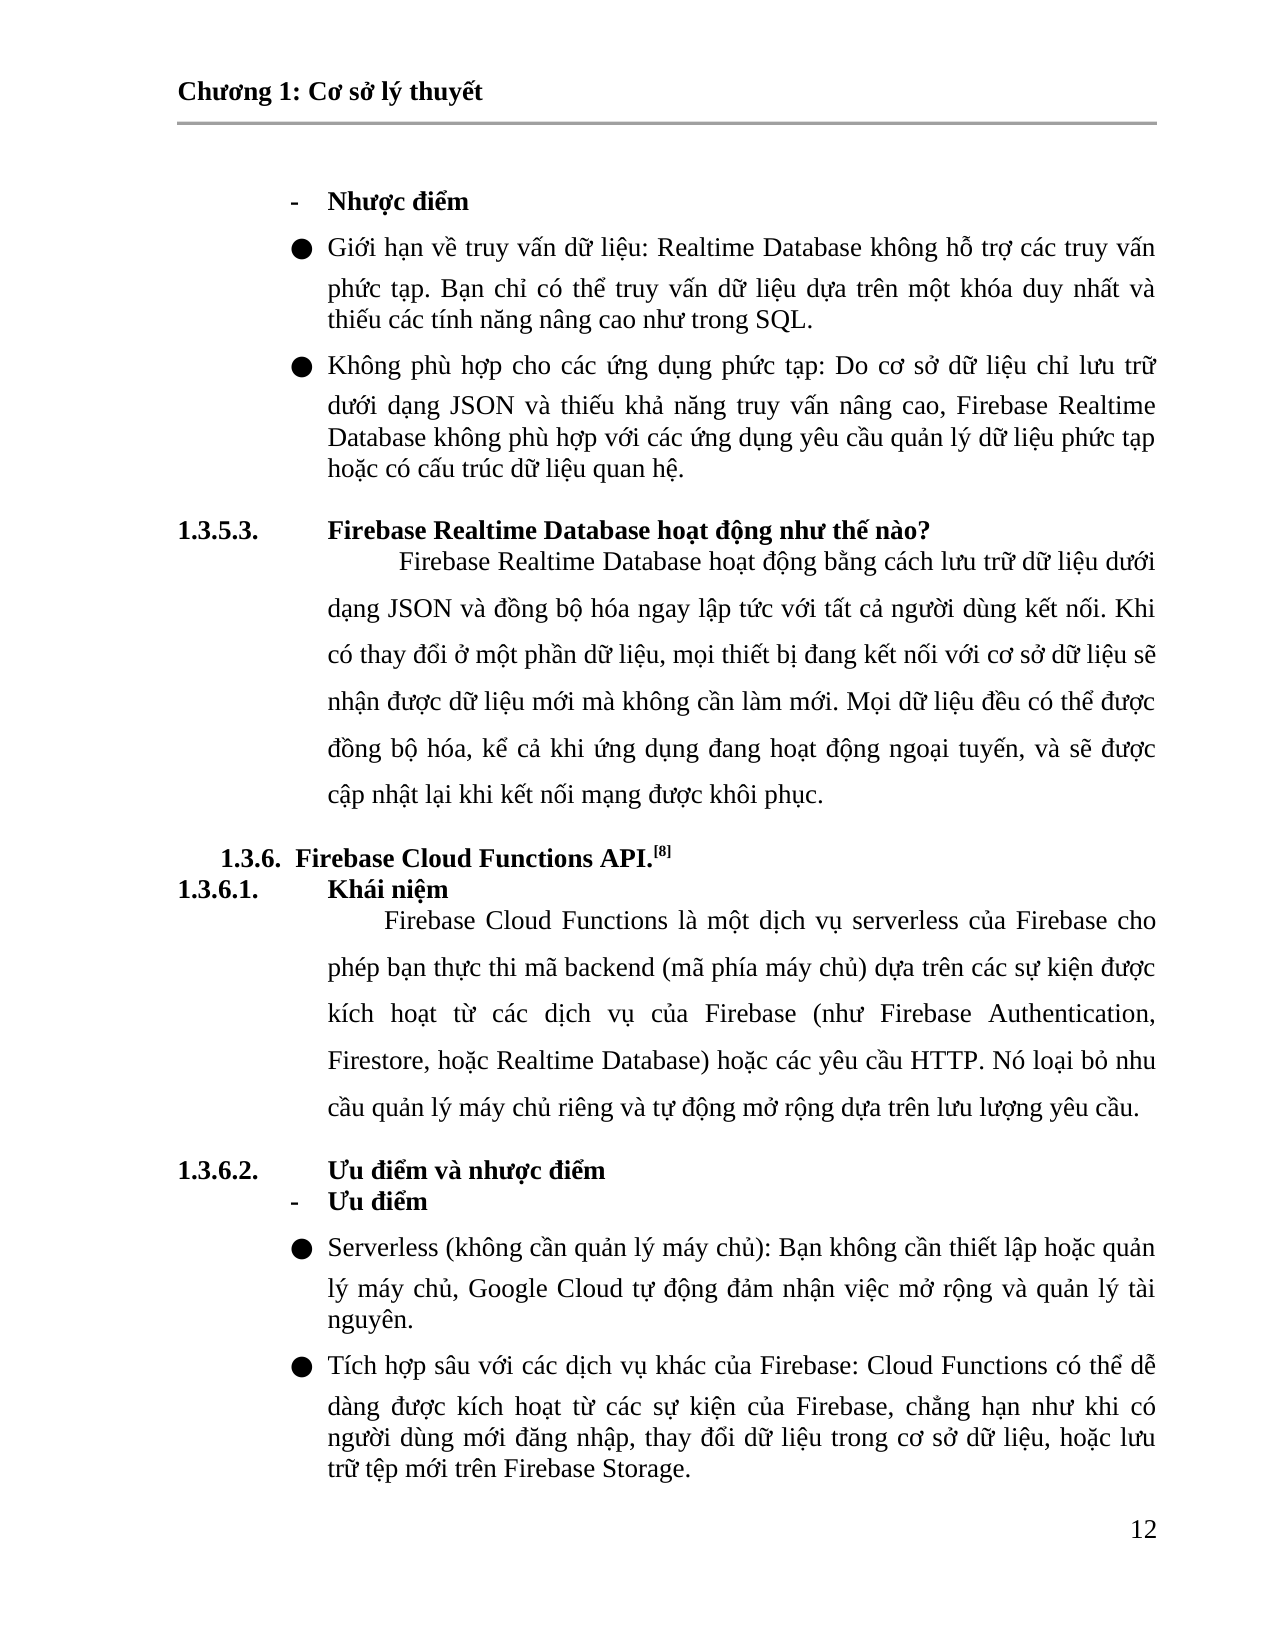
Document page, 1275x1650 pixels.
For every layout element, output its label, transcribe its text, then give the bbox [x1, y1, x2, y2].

list Ưu điểm [290, 1185, 1157, 1216]
list Nhược điểm [290, 185, 1157, 216]
list Tích hợp sâu với các dịch vụ khác của Firebase: Cloud Functions có thể dễ dàng được kích hoạt từ các sự kiện của Firebase, chẳng hạn như khi có người dùng mới đăng nhập, thay đổi dữ liệu trong cơ sở dữ liệu, hoặc lưu trữ tệp mới trên Firebase Storage. [290, 1334, 1157, 1483]
list Serverless (không cần quản lý máy chủ): Bạn không cần thiết lập hoặc quản lý máy chủ, Google Cloud tự động đảm nhận việc mở rộng và quản lý tài nguyên. [290, 1216, 1157, 1334]
list Ưu điểm và nhược điểm [177, 1154, 1157, 1185]
list Không phù hợp cho các ứng dụng phức tạp: Do cơ sở dữ liệu chỉ lưu trữ dưới dạng JSON và thiếu khả năng truy vấn nâng cao, Firebase Realtime Database không phù hợp với các ứng dụng yêu cầu quản lý dữ liệu phức tạp hoặc có cấu trúc dữ liệu quan hệ. [290, 334, 1157, 483]
list Firebase Cloud Functions API.[8] [220, 842, 1157, 873]
list Khái niệm [177, 873, 1157, 904]
text Firebase Realtime Database hoạt động bằng cách lưu trữ dữ liệu dưới dạng JSON và đồng bộ hóa ngay lập tức với tất cả người dùng kết nối. Khi có thay đổi ở một phần dữ liệu, mọi thiết bị đang kết nối với cơ sở dữ liệu sẽ nhận được dữ liệu mới mà không cần làm mới. Mọi dữ liệu đều có thể được đồng bộ hóa, kể cả khi ứng dụng đang hoạt động ngoại tuyến, và sẽ được cập nhật lại khi kết nối mạng được khôi phục. [327, 545, 1157, 810]
list Giới hạn về truy vấn dữ liệu: Realtime Database không hỗ trợ các truy vấn phức tạp. Bạn chỉ có thể truy vấn dữ liệu dựa trên một khóa duy nhất và thiếu các tính năng nâng cao như trong SQL. [290, 216, 1157, 334]
text Firebase Cloud Functions là một dịch vụ serverless của Firebase cho phép bạn thực thi mã backend (mã phía máy chủ) dựa trên các sự kiện được kích hoạt từ các dịch vụ của Firebase (như Firebase Authentication, Firestore, hoặc Realtime Database) hoặc các yêu cầu HTTP. Nó loại bỏ nhu cầu quản lý máy chủ riêng và tự động mở rộng dựa trên lưu lượng yêu cầu. [327, 904, 1157, 1122]
list Firebase Realtime Database hoạt động như thế nào? [177, 514, 1157, 545]
